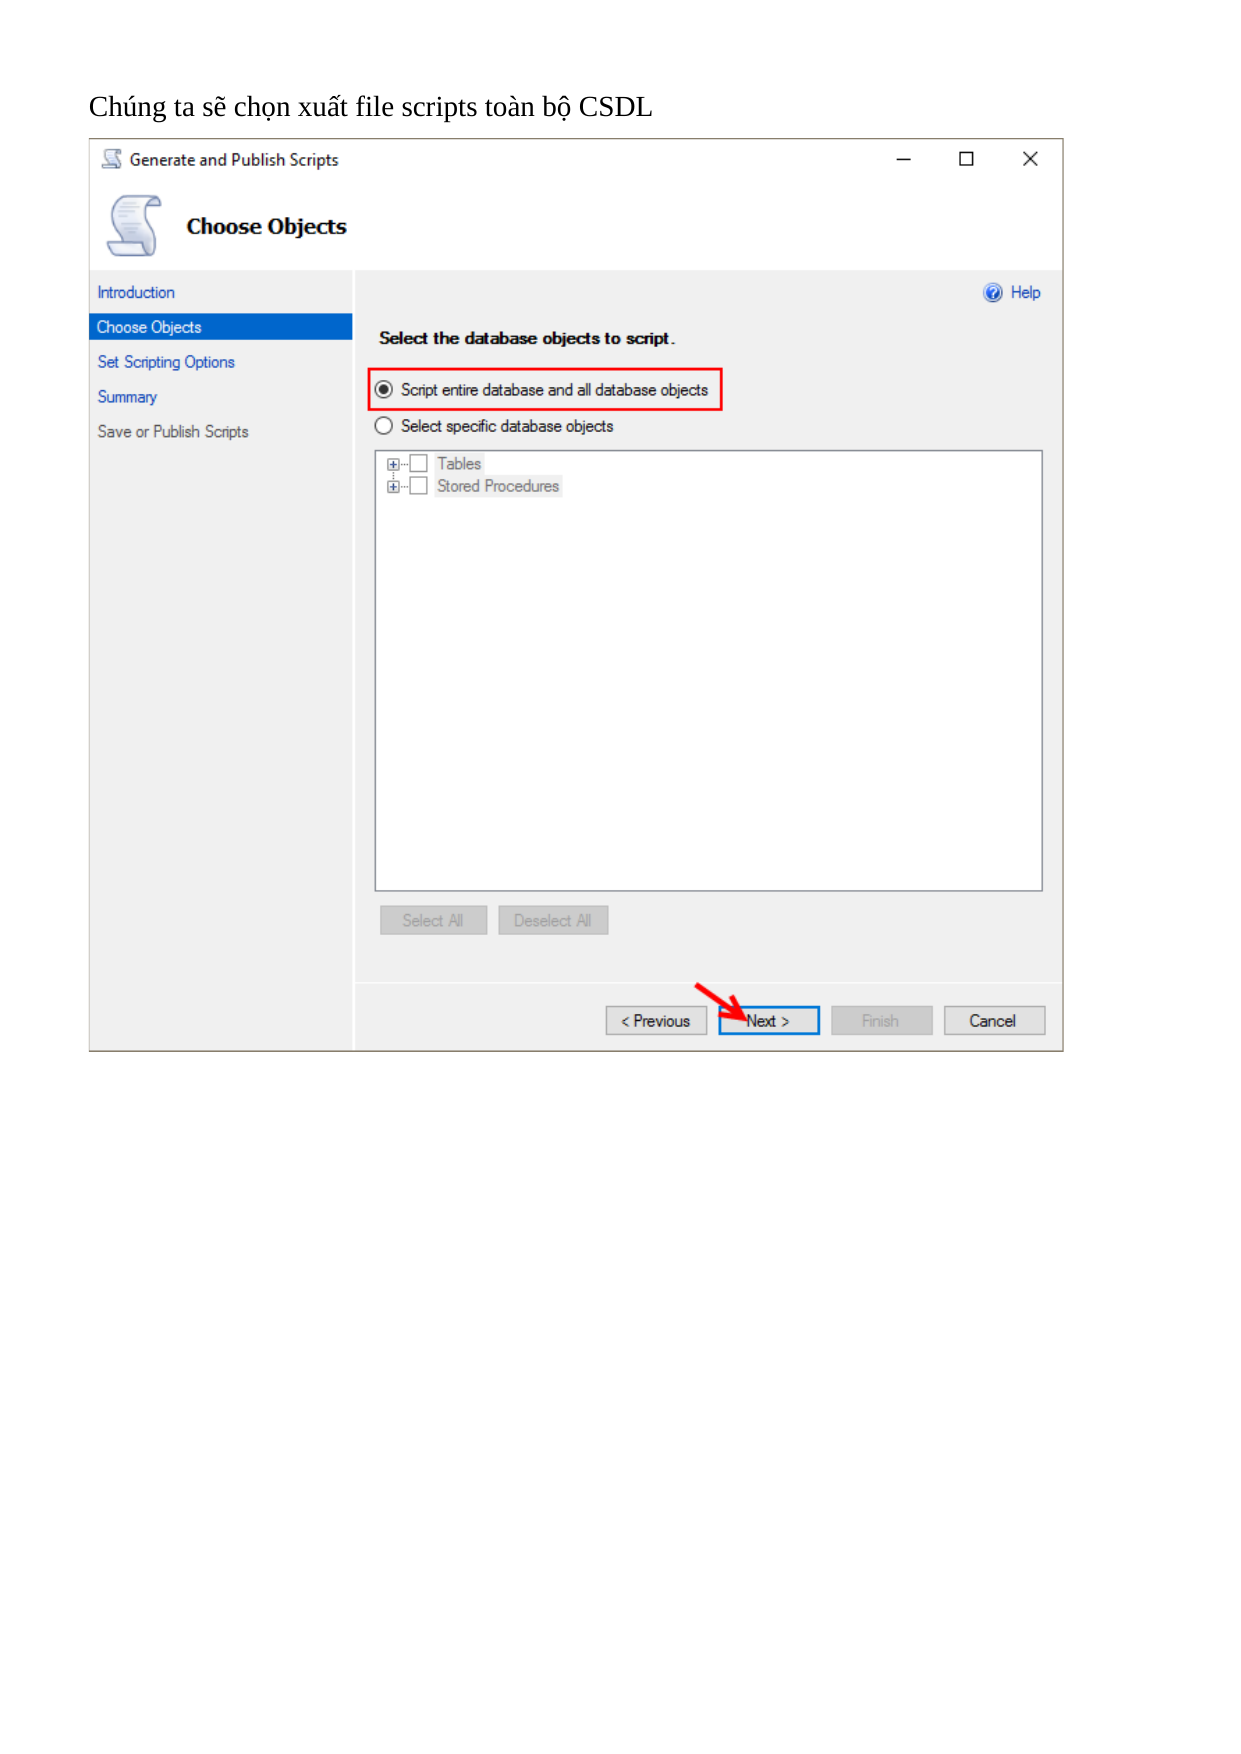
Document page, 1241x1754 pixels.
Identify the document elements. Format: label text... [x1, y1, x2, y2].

text Chúng ta sẽ chọn xuất file scripts toàn bộ CSDL [89, 89, 1152, 122]
picture [88, 138, 1064, 1052]
